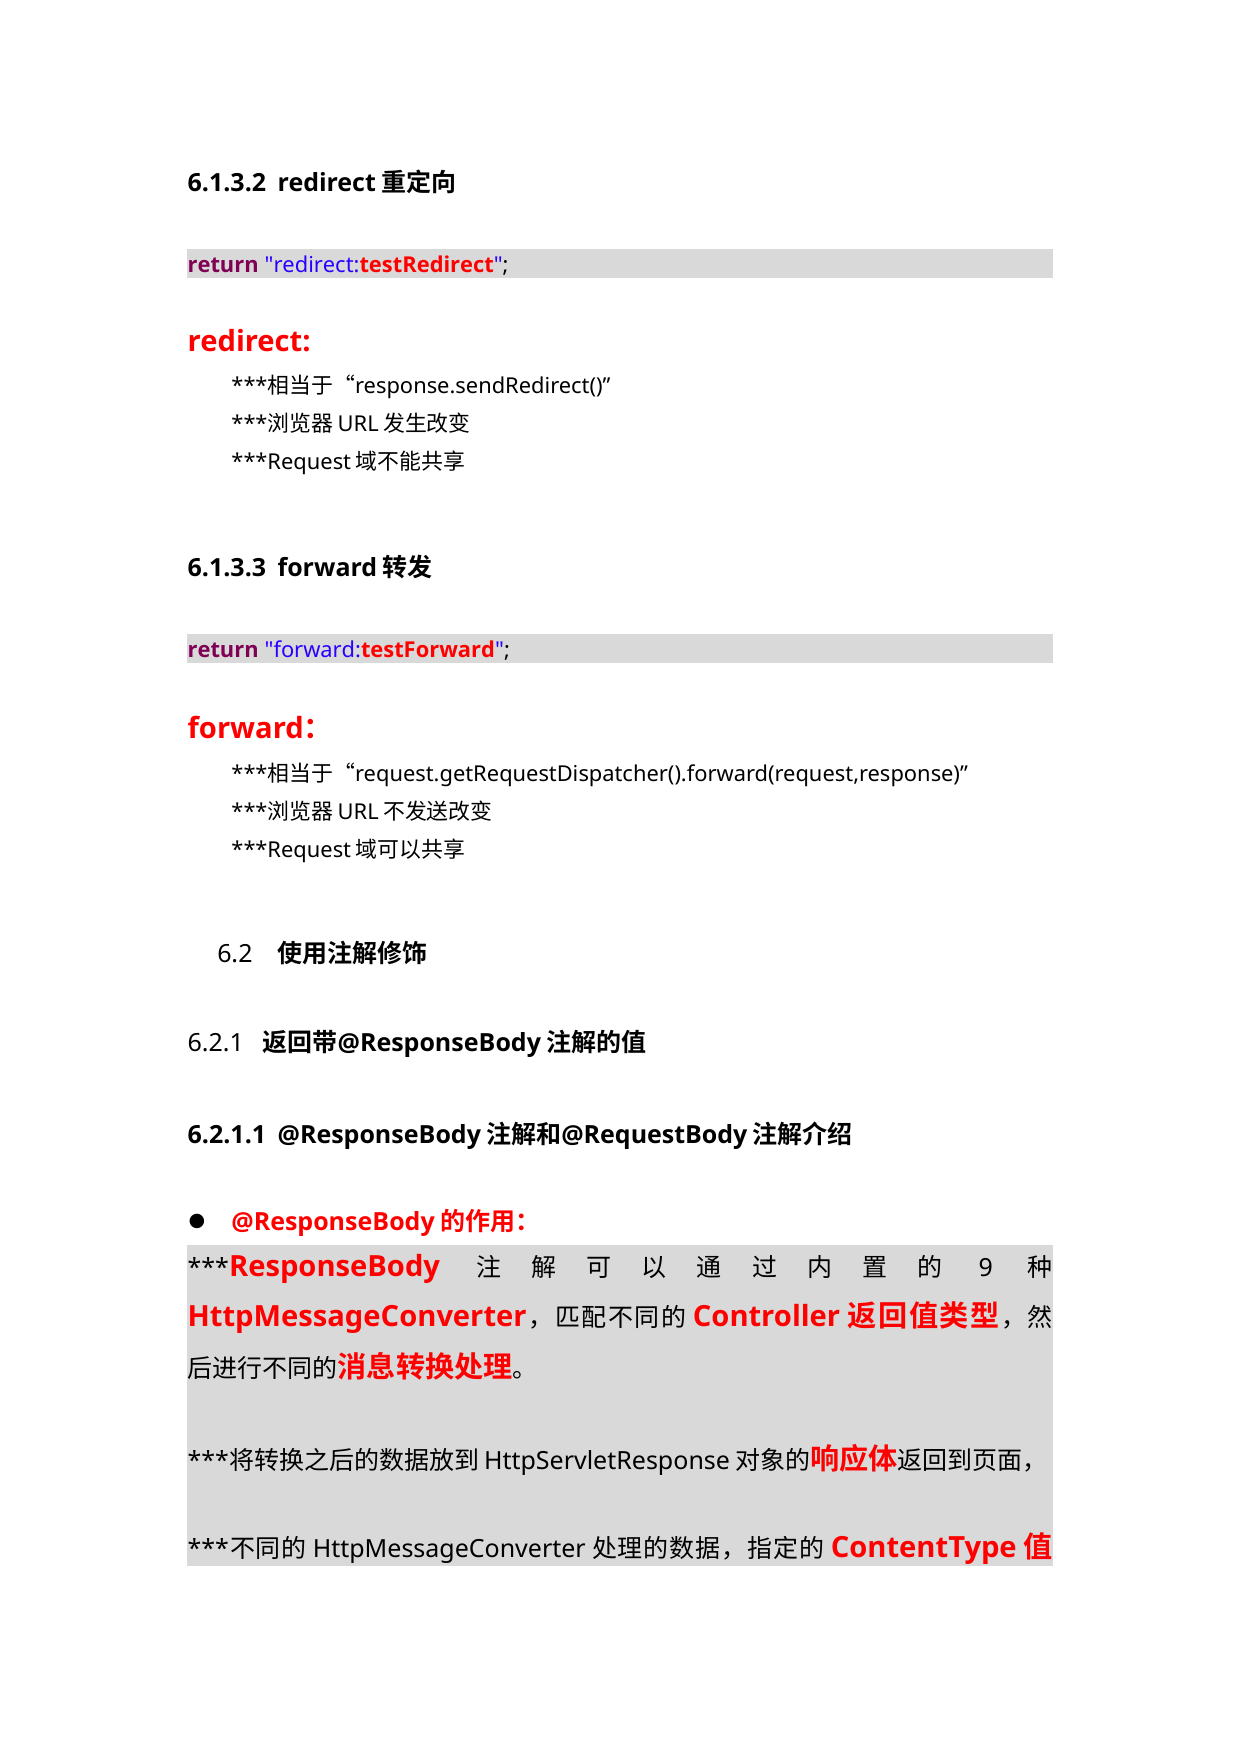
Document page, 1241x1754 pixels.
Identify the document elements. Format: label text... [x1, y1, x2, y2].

text ***相当于“response.sendRedirect()” [187, 368, 1053, 399]
text forward： [187, 705, 1053, 747]
text ***浏览器URL发生改变 [187, 406, 1053, 438]
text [187, 1523, 1053, 1566]
text ***相当于“request.getRequestDispatcher().forward(request,response)” [187, 756, 1053, 788]
text return "redirect:testRedirect"; [187, 249, 1053, 278]
text ***将转换之后的数据放到HttpServletResponse对象的响应体返回到页面， [187, 1435, 1053, 1478]
list @ResponseBody的作用： [187, 1201, 1053, 1238]
subtitle 使用注解修饰 [217, 933, 1053, 969]
text ***Request域不能共享 [187, 444, 1053, 476]
text ***ResponseBody注解可以通过内置的9种HttpMessageConverter，匹配不同的Controller返回值类型，然后进行不同的消息转换处理。 [187, 1245, 1053, 1386]
subtitle forward转发 [187, 547, 1053, 583]
subtitle 返回带@ResponseBody注解的值 [187, 1023, 1053, 1059]
text ***浏览器URL不发送改变 [187, 794, 1053, 826]
text ***Request域可以共享 [187, 832, 1053, 864]
text return "forward:testForward"; [187, 634, 1053, 663]
subtitle @ResponseBody注解和@RequestBody注解介绍 [187, 1115, 1053, 1151]
text redirect: [187, 320, 1053, 360]
subtitle redirect重定向 [187, 162, 1053, 198]
